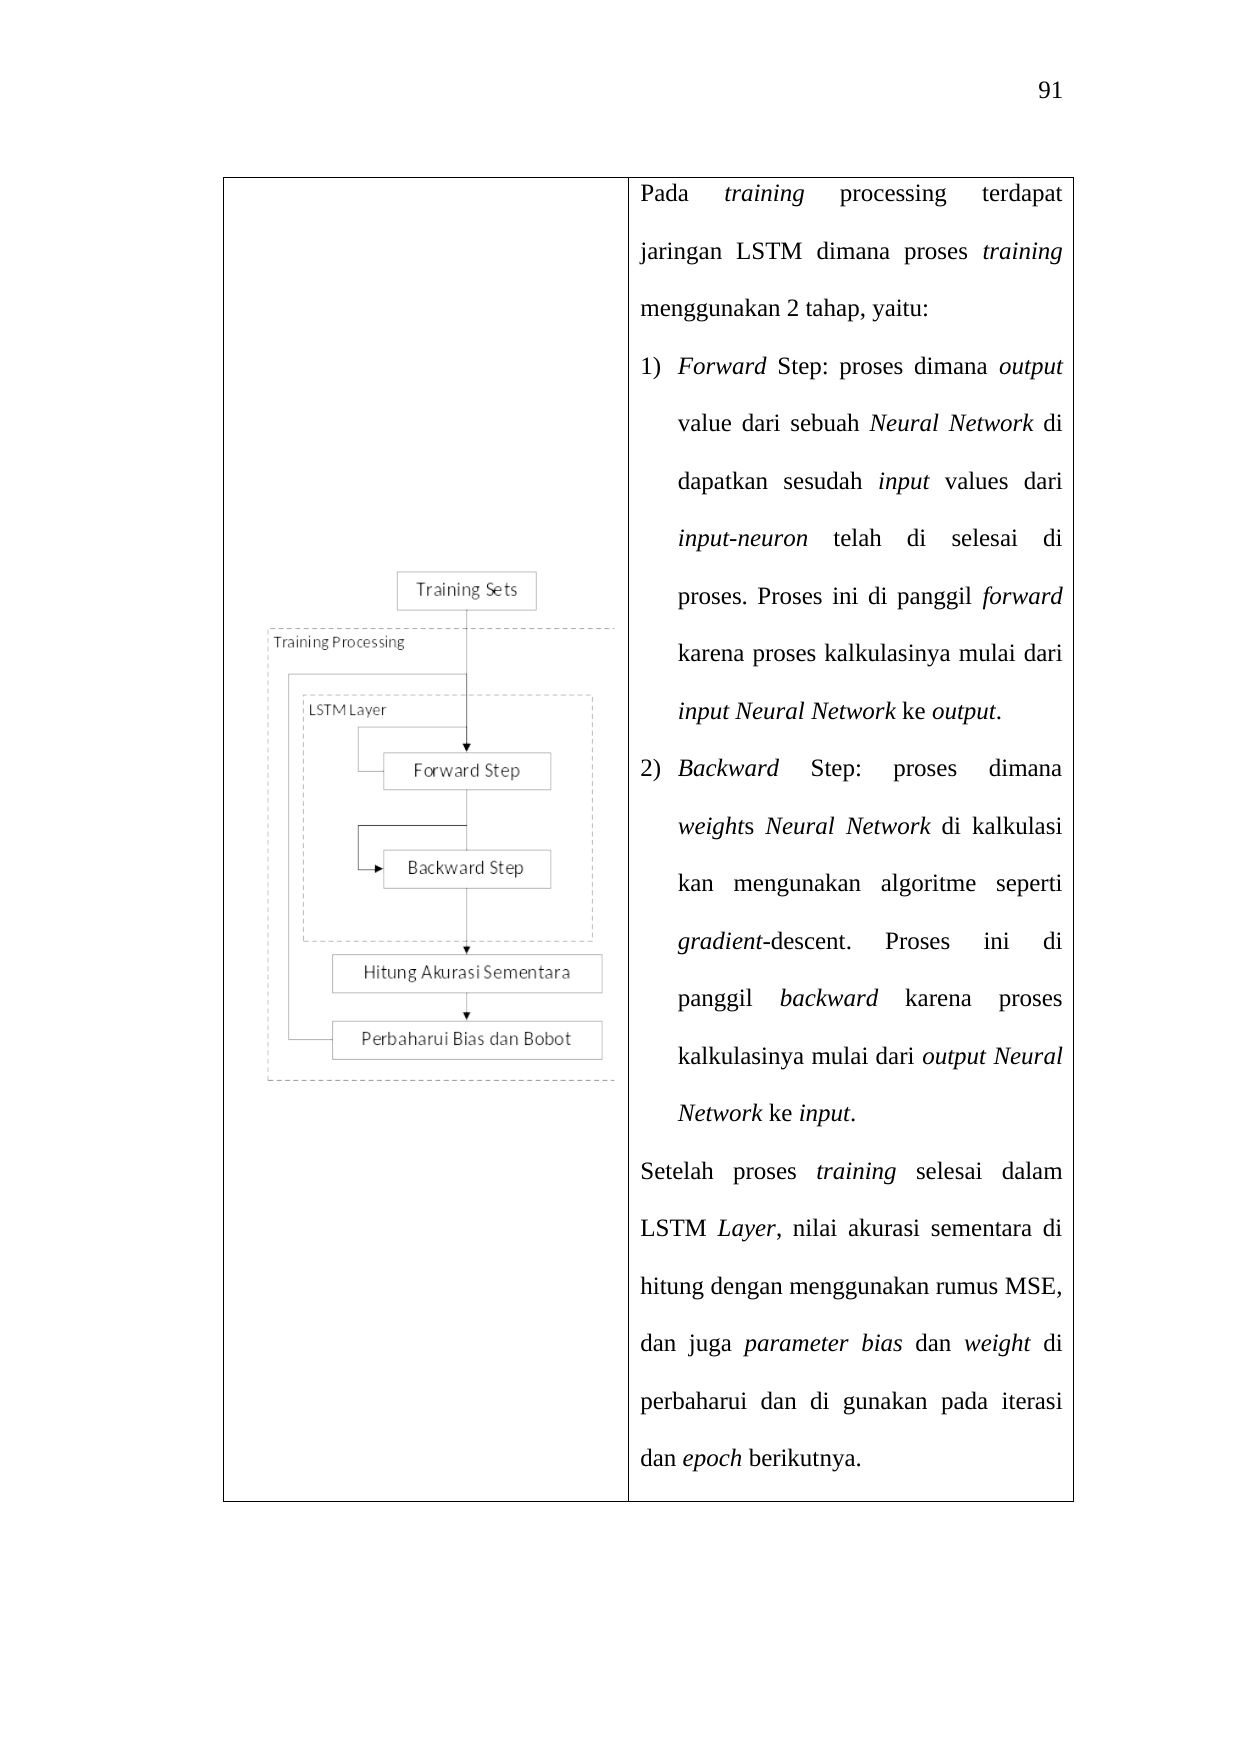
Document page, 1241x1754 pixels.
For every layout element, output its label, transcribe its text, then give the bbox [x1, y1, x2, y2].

table_cell Pada training processing terdapat jaringan LSTM dimana proses training menggunakan 2 tahap, yaitu: Forward Step: proses dimana output value dari sebuah Neural Network di dapatkan sesudah input values dari input-neuron telah di selesai di proses. Proses ini di panggil forward karena proses kalkulasinya mulai dari input Neural Network ke output. Backward Step: proses dimana weights Neural Network di kalkulasi kan mengunakan algoritme seperti gradient-descent. Proses ini di panggil backward karena proses kalkulasinya mulai dari output Neural Network ke input. Setelah proses training selesai dalam LSTM Layer, nilai akurasi sementara di hitung dengan menggunakan rumus MSE, dan juga parameter bias dan weight di perbaharui dan di gunakan pada iterasi dan epoch berikutnya. [629, 178, 1073, 1501]
table_cell [224, 178, 628, 1501]
